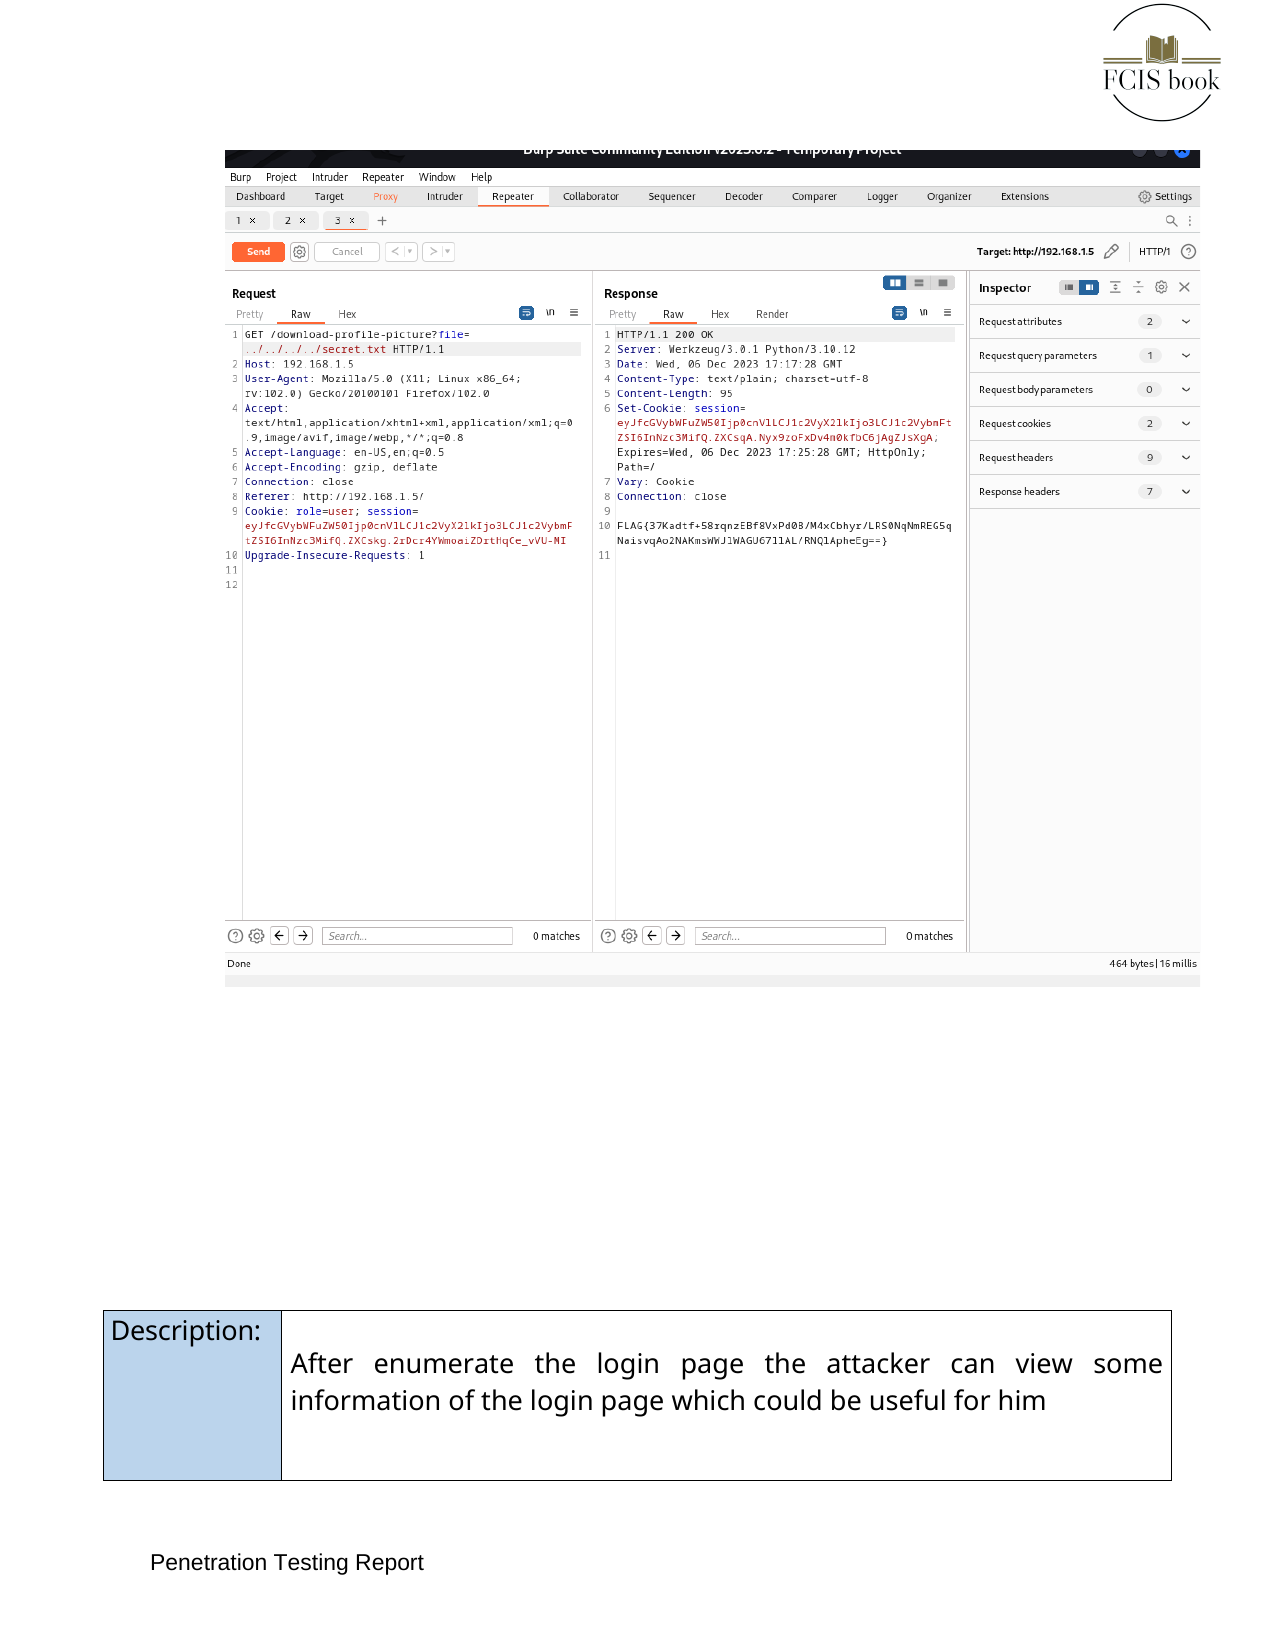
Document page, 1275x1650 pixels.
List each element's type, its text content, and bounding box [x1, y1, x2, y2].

table_header Description: [104, 1311, 281, 1480]
picture [225, 150, 1200, 987]
picture [1067, 3, 1257, 122]
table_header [282, 1311, 1171, 1480]
